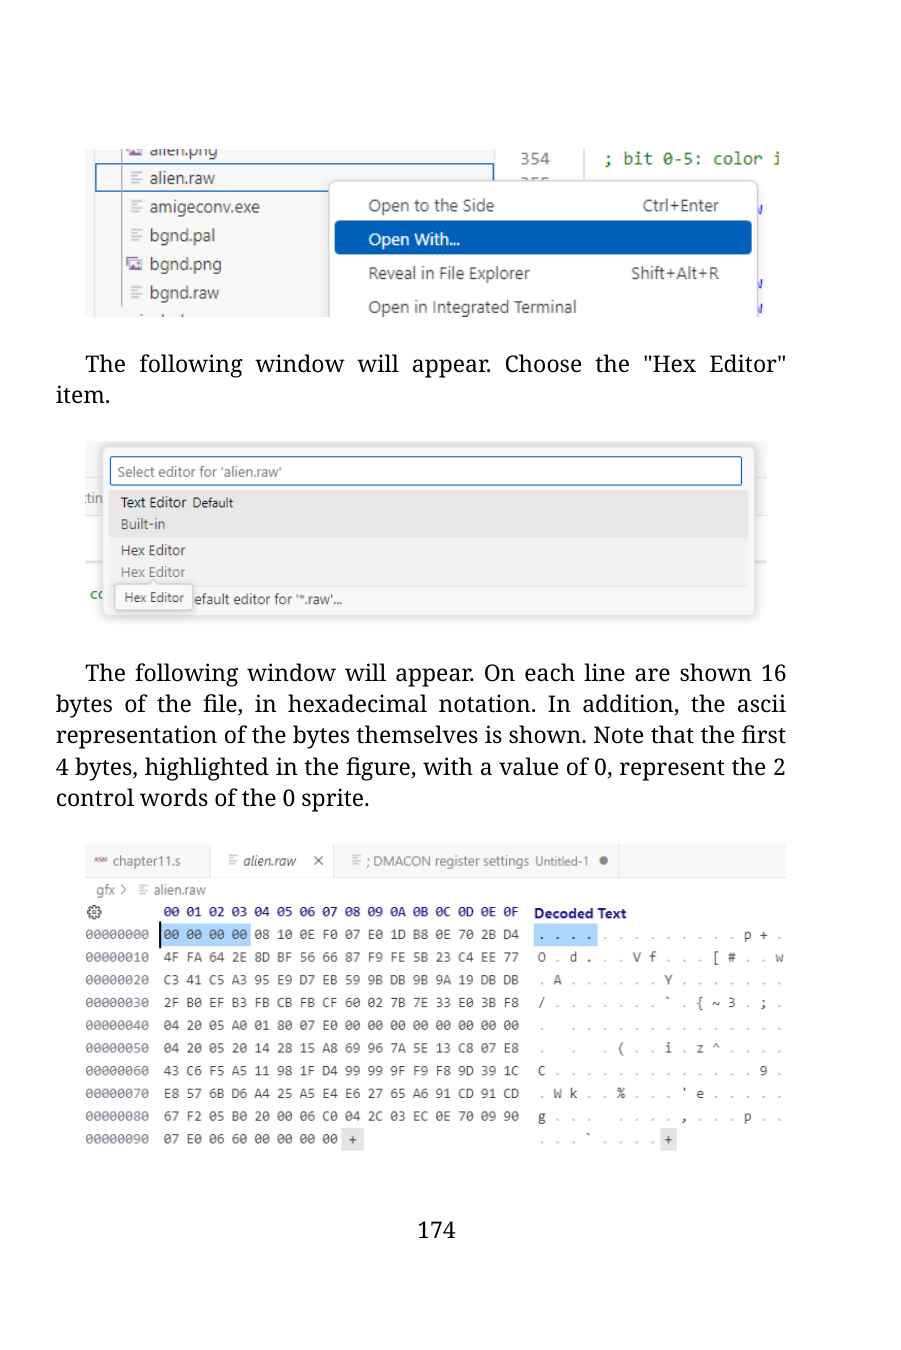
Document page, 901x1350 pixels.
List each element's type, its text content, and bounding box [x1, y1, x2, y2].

picture [85, 441, 767, 626]
text The following window will appear. On each line are shown 16 bytes of the file, in hexadecimal notation. In addition, the ascii representation of the bytes themselves is shown. Note that the first 4 bytes, highlighted in the figure, with a value of 0, represent the 2 control words of the 0 sprite. [56, 657, 787, 813]
picture [85, 844, 786, 1161]
text The following window will appear. Choose the "Hex Editor" item. [56, 348, 787, 410]
picture [85, 149, 779, 317]
